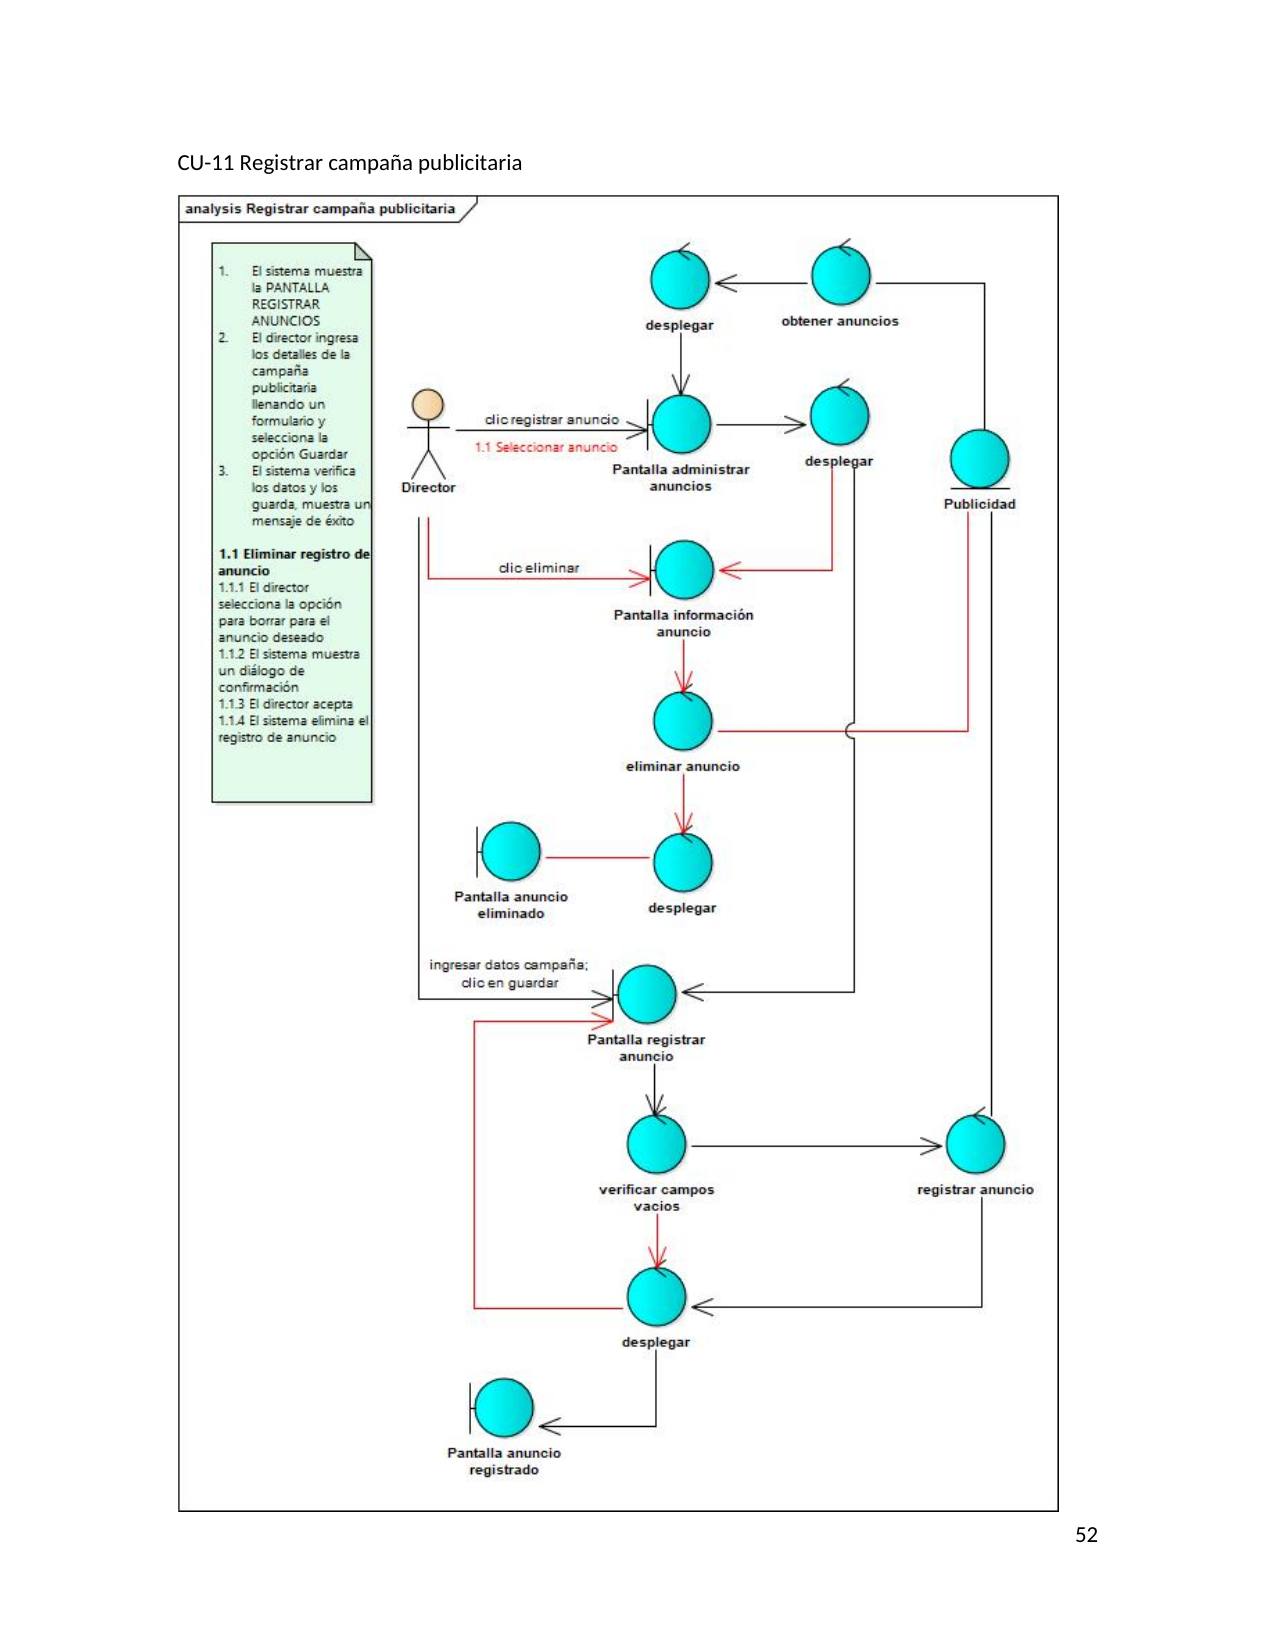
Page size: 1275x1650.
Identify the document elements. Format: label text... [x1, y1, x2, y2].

picture [177, 194, 1059, 1512]
text CU-11 Registrar campaña publicitaria [177, 148, 1098, 176]
